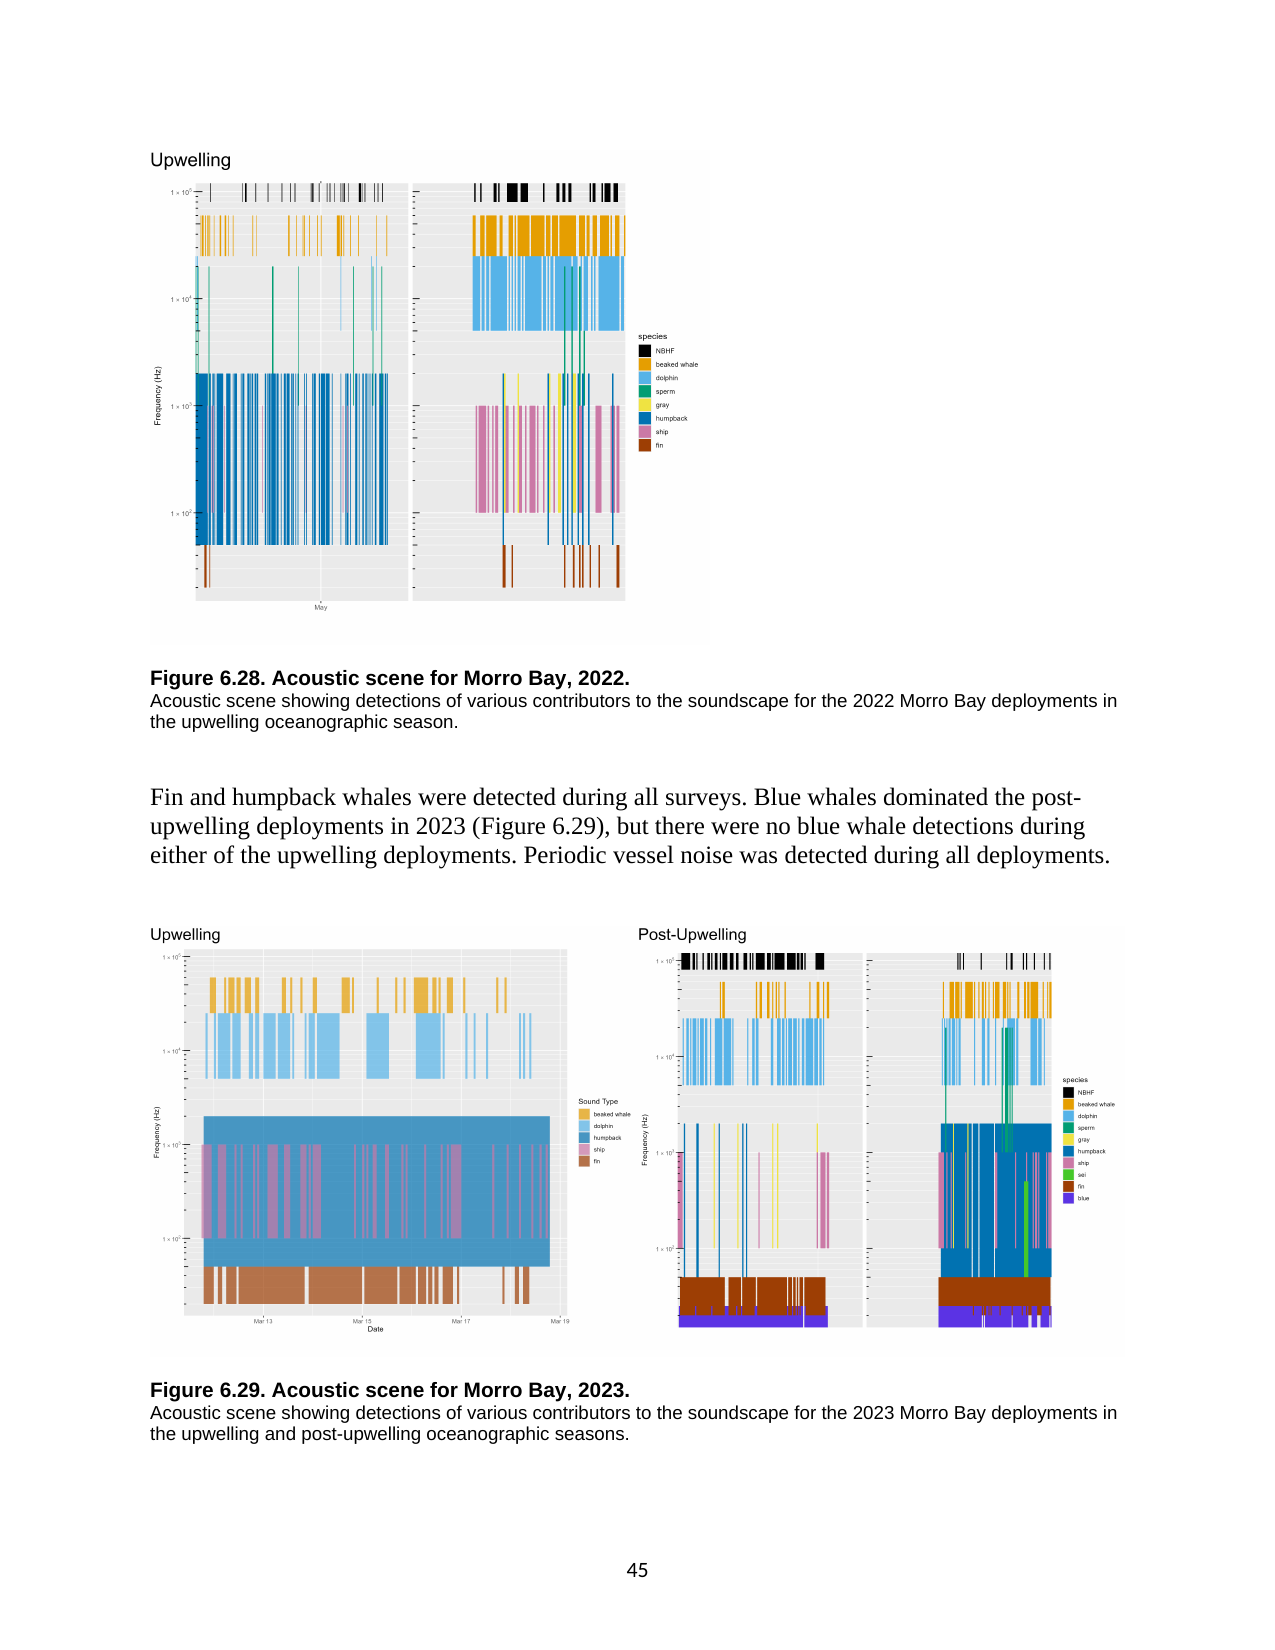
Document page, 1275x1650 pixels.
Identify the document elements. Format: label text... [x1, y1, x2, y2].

text Acoustic scene showing detections of various contributors to the soundscape for the 2023 Morro Bay deployments in the upwelling and post-upwelling oceanographic seasons. [150, 1401, 1125, 1444]
picture [150, 926, 1125, 1357]
text Acoustic scene showing detections of various contributors to the soundscape for the 2022 Morro Bay deployments in the upwelling oceanographic season. [150, 689, 1125, 733]
picture [150, 150, 711, 645]
